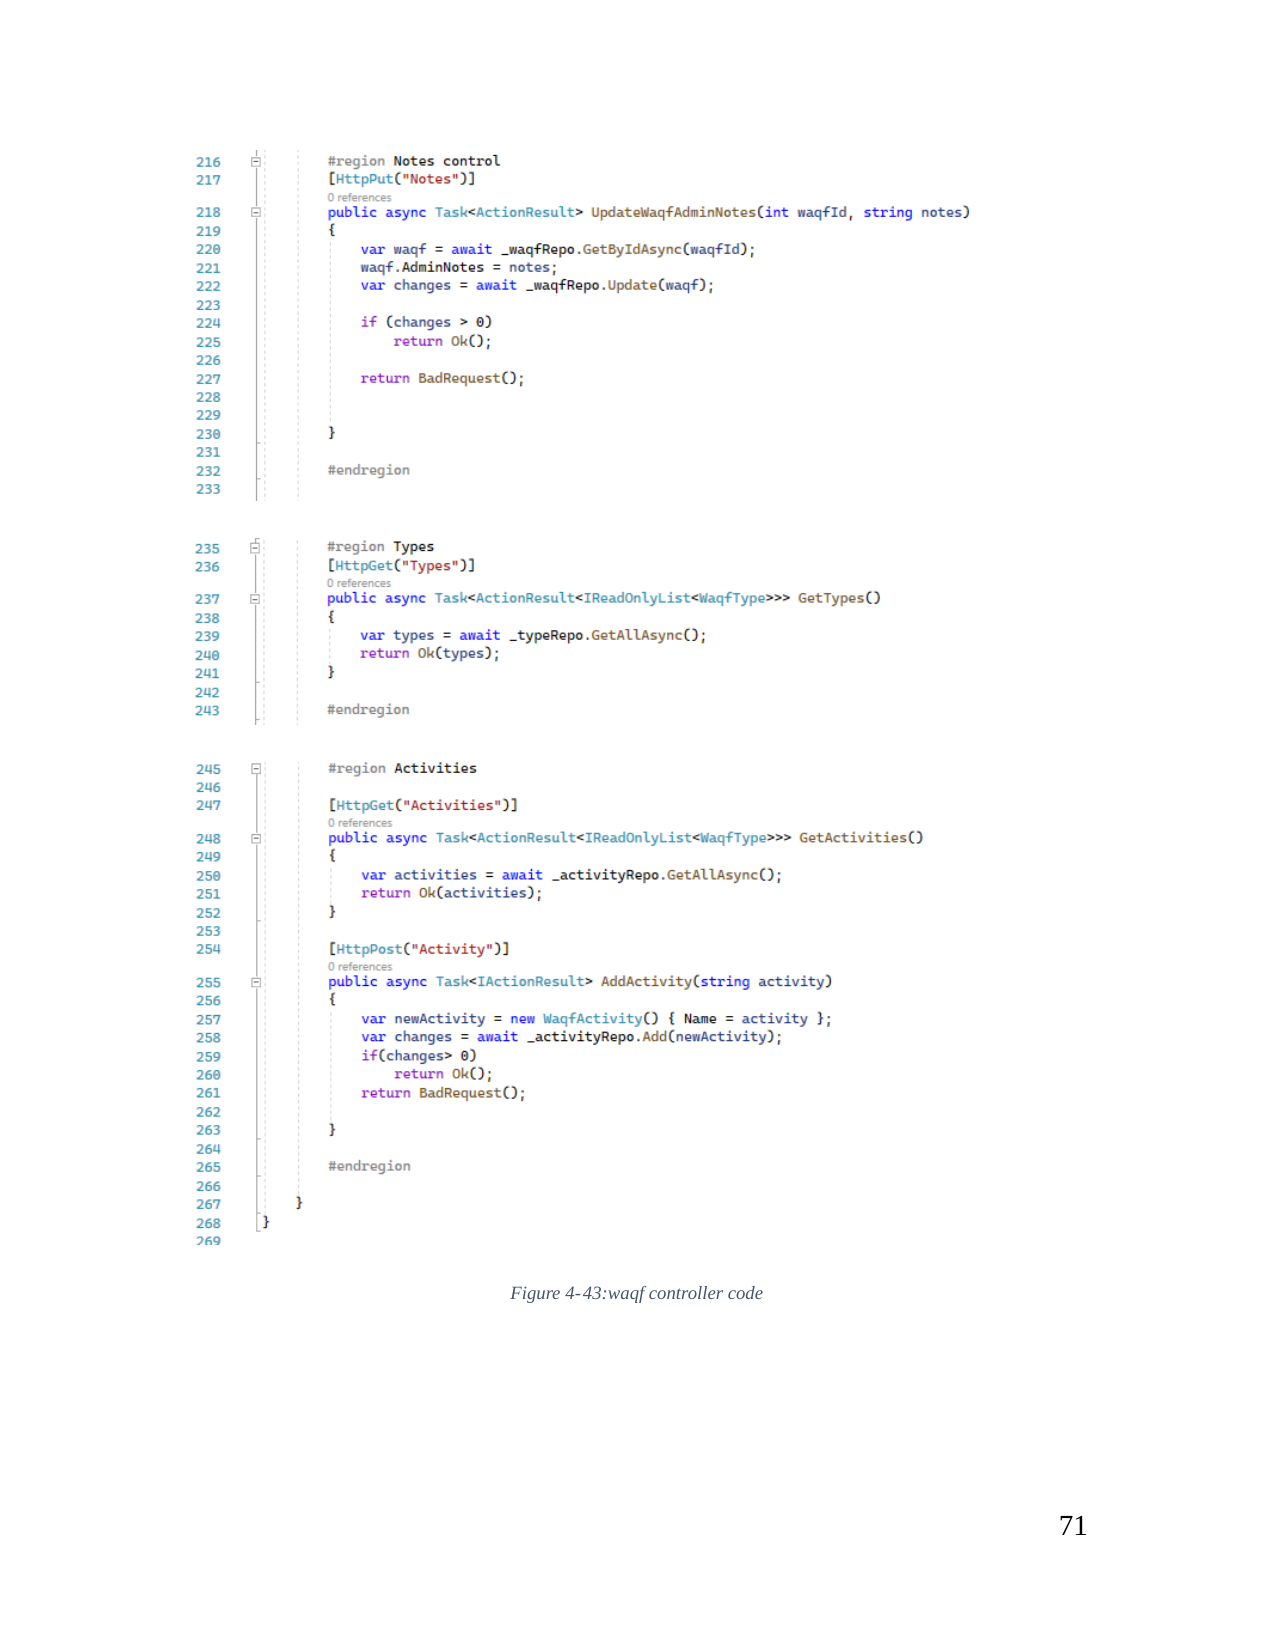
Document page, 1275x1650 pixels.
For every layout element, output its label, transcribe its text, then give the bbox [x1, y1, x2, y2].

picture [187, 762, 1163, 1245]
picture [187, 150, 1163, 501]
picture [187, 538, 1163, 725]
